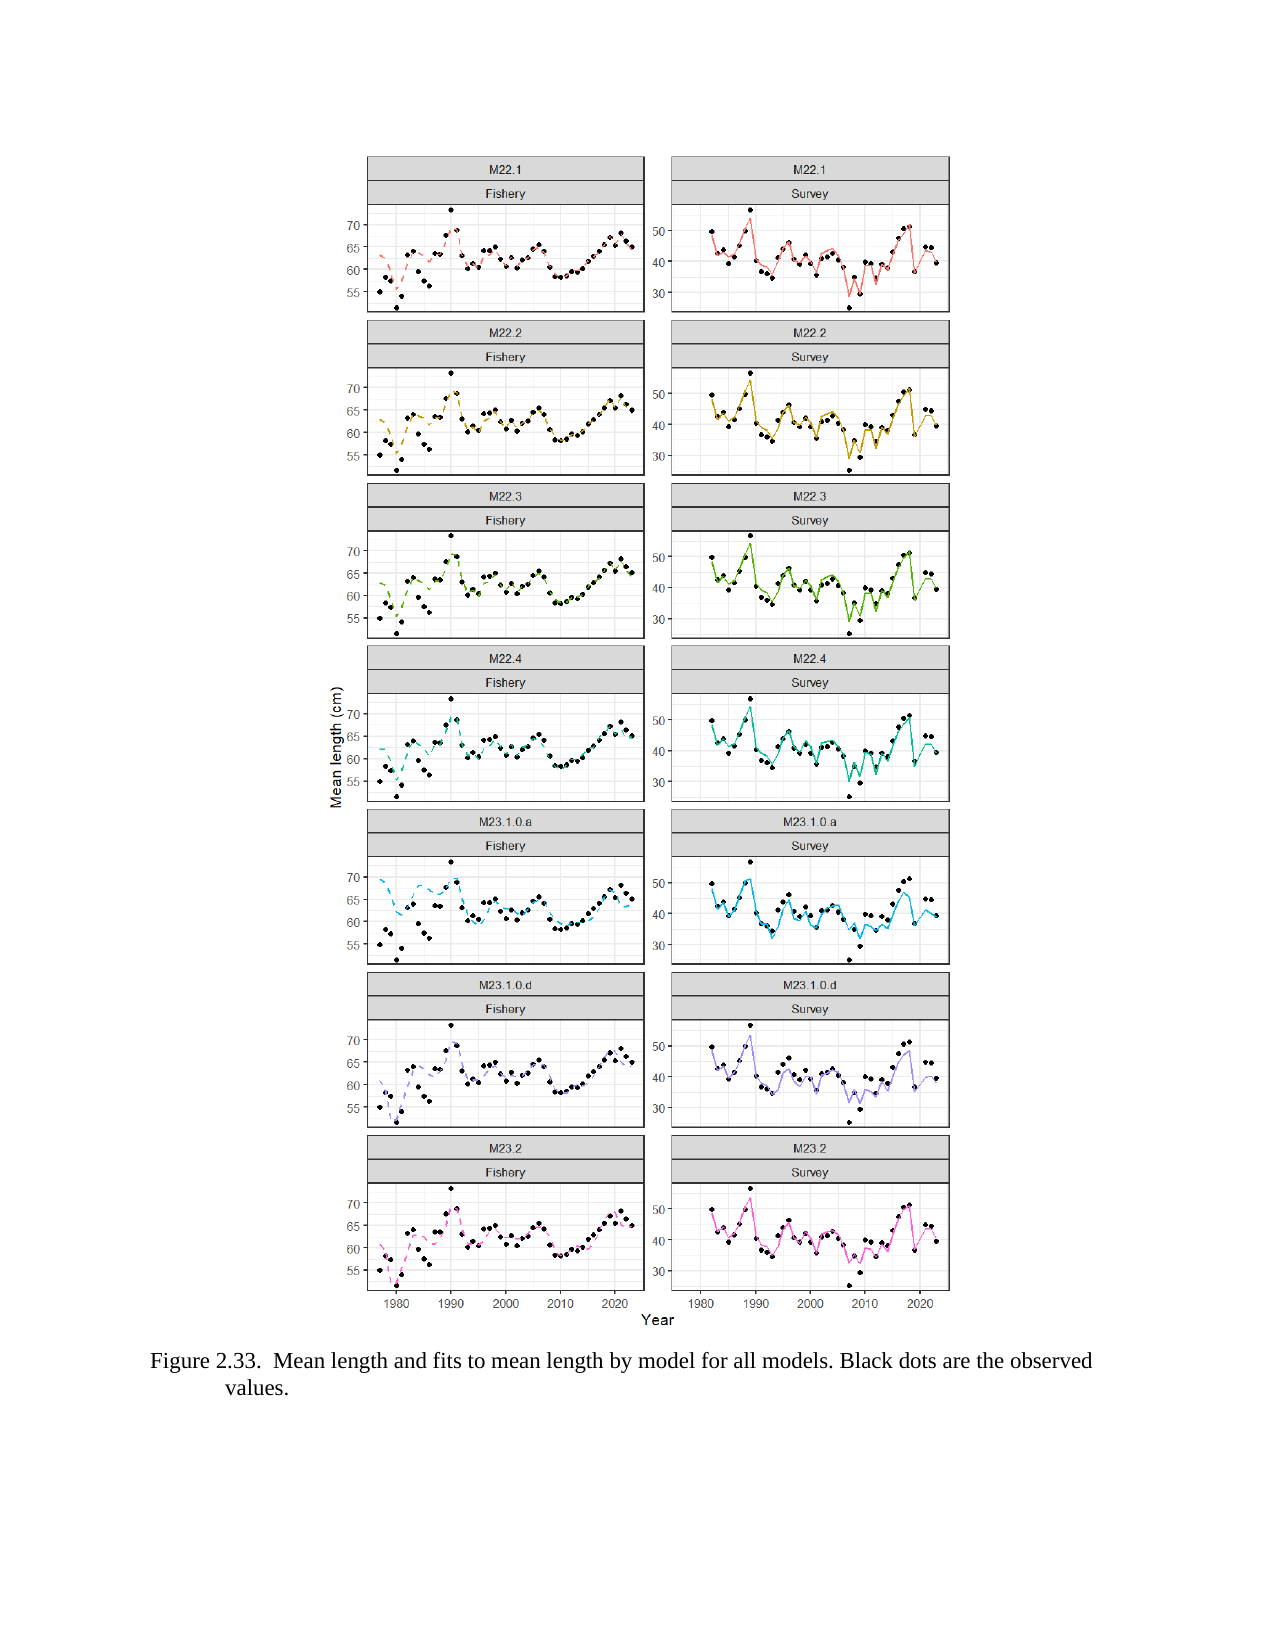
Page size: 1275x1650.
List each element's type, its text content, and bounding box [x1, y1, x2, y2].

subtitle Figure 2.33. Mean length and fits to mean length by model for all models. Black dots are the observed values. [150, 1347, 1125, 1400]
picture [322, 150, 953, 1335]
